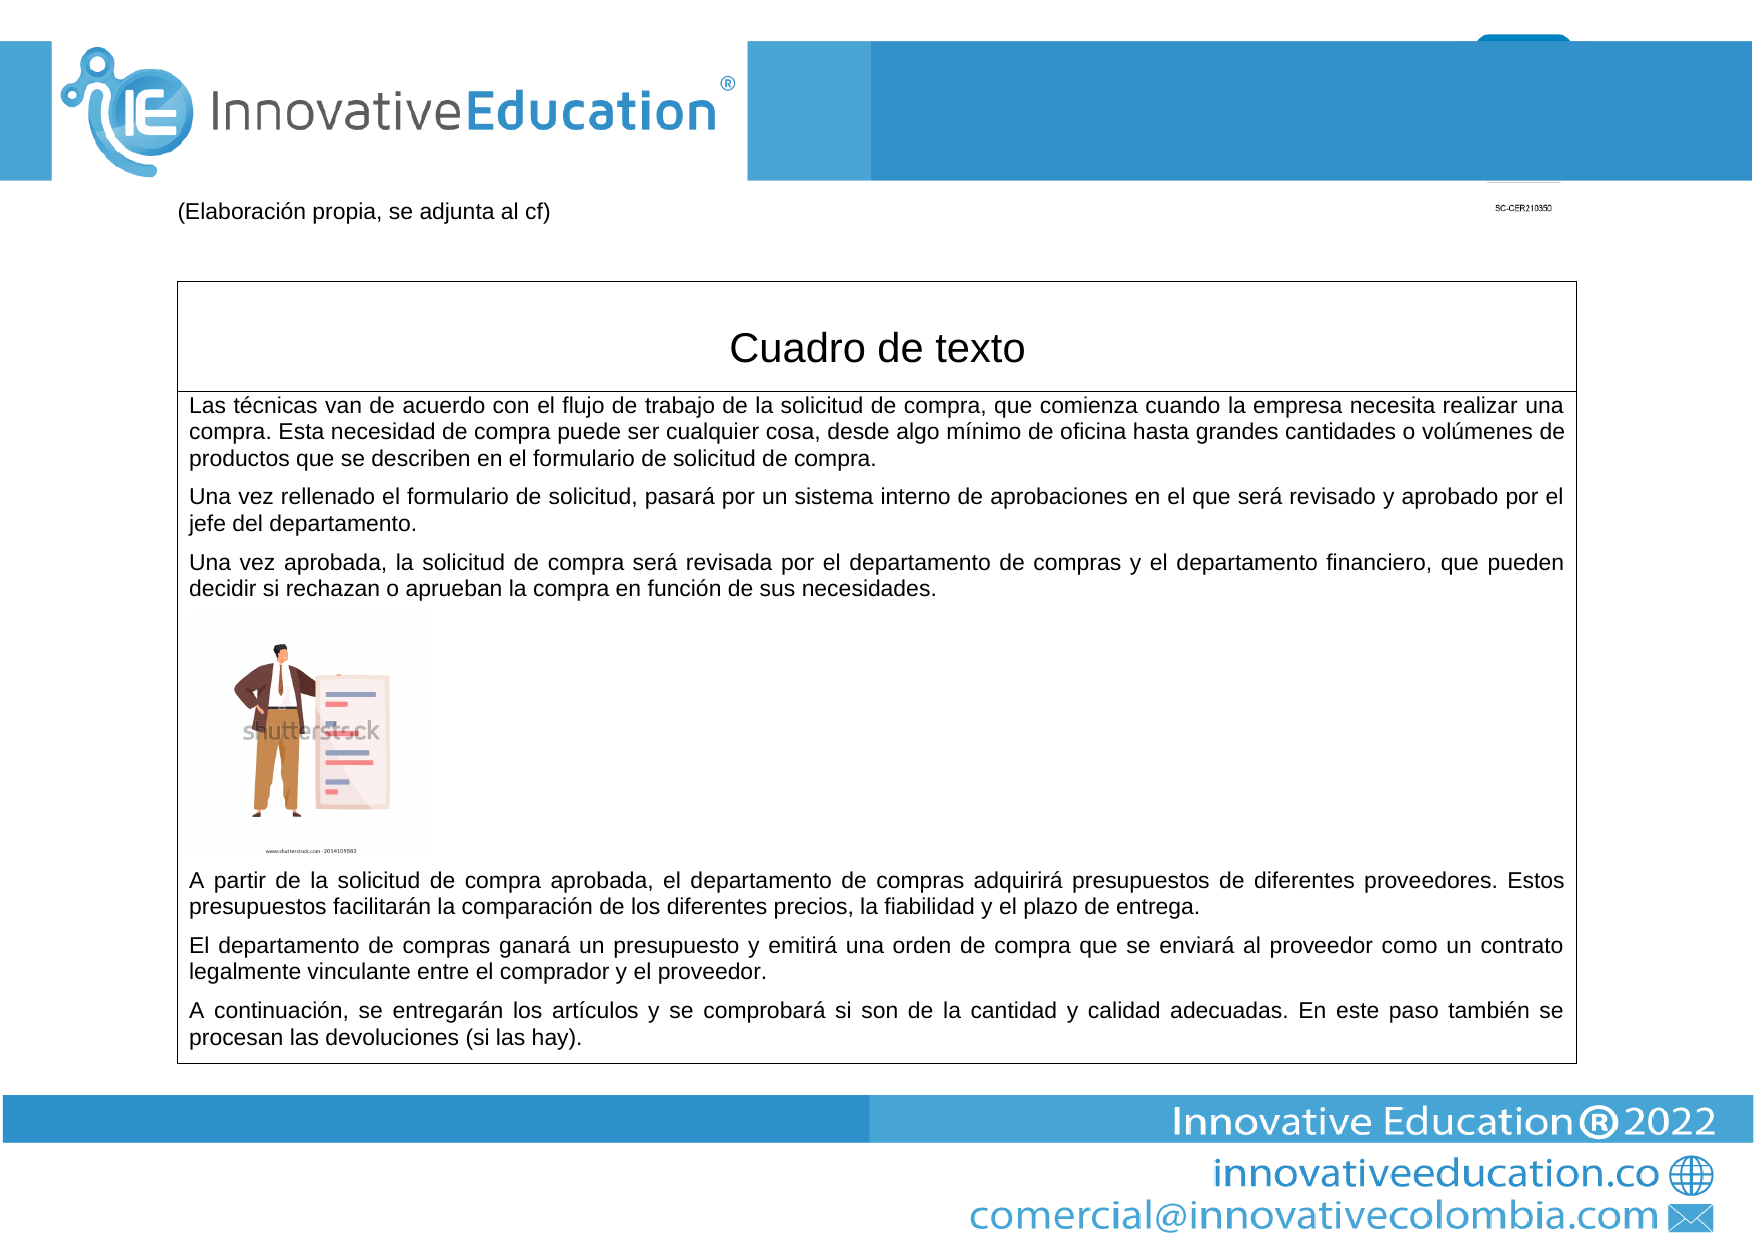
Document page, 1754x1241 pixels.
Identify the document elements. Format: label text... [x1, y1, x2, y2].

picture [0, 28, 1752, 194]
picture [2, 1093, 1754, 1239]
picture [188, 613, 434, 855]
text (Elaboración propia, se adjunta al cf) [177, 148, 1577, 224]
